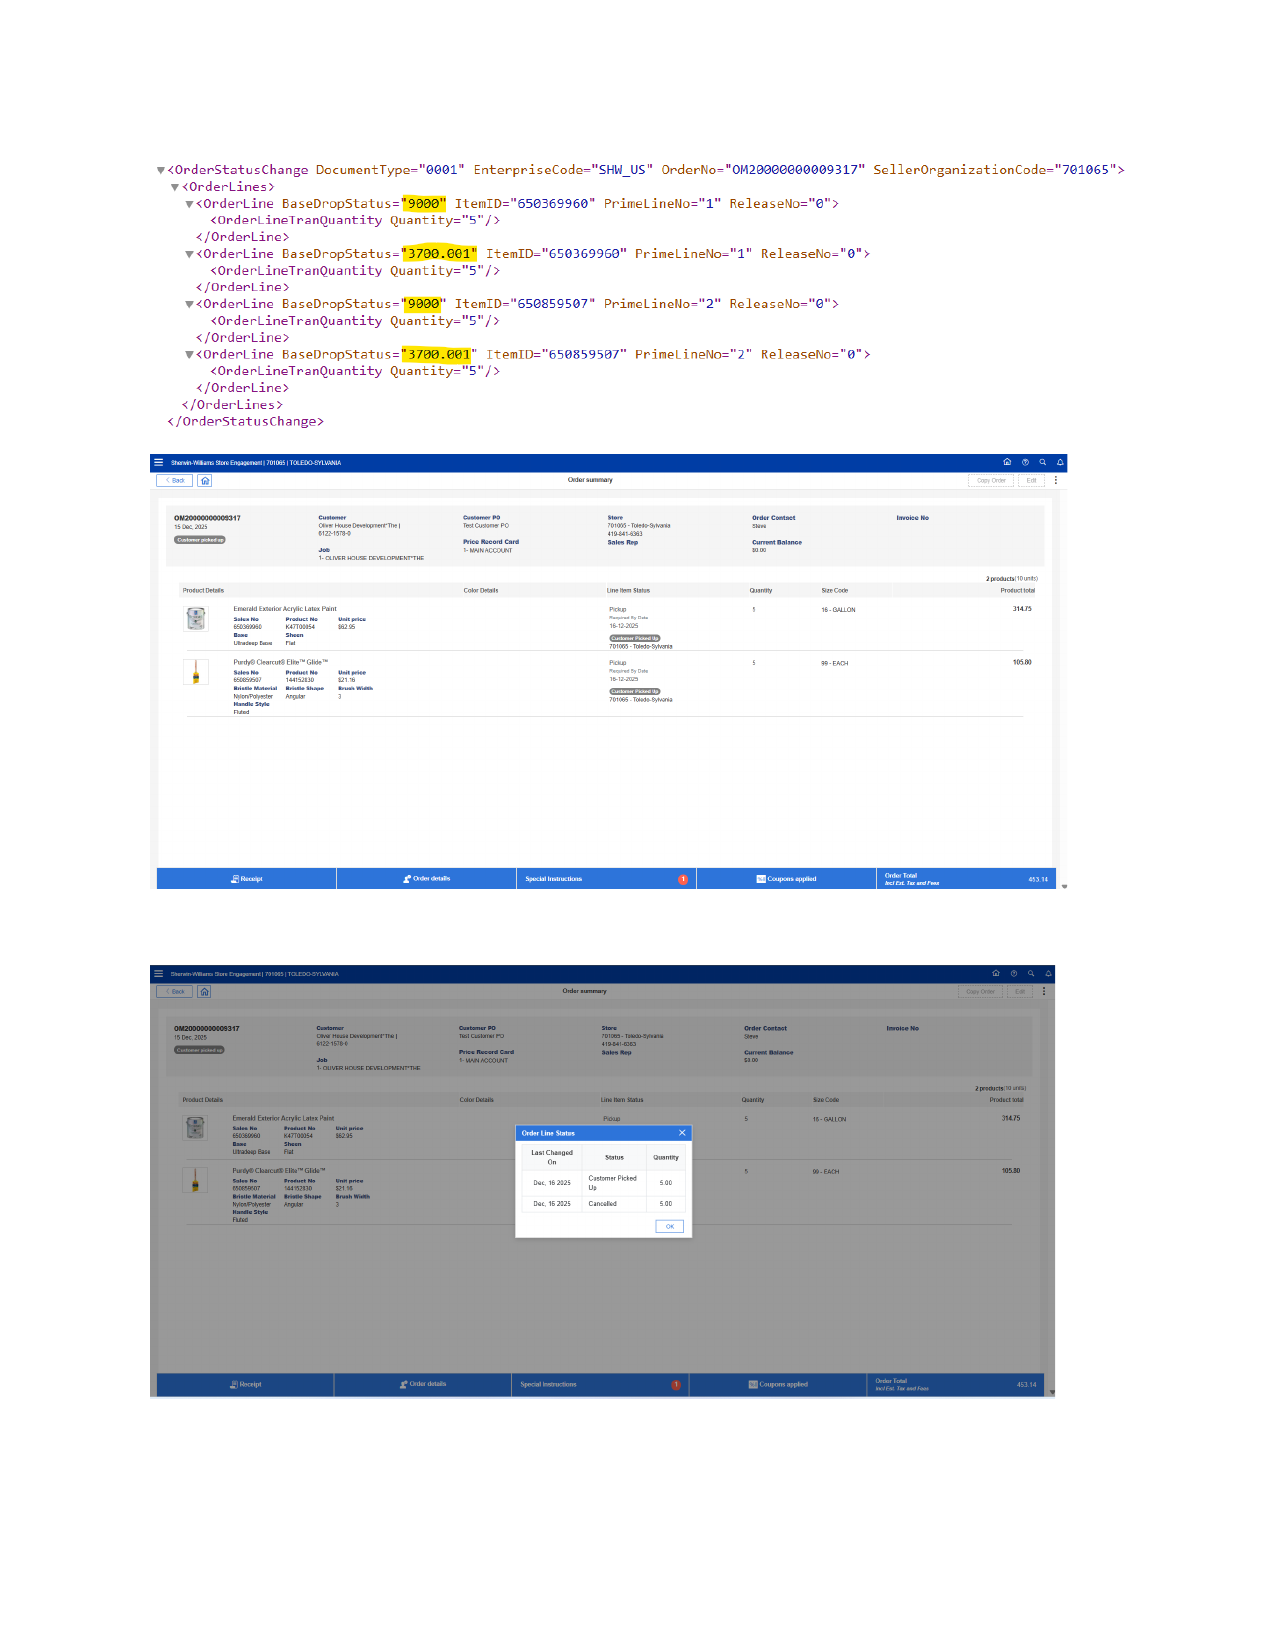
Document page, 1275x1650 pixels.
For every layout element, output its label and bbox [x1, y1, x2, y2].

picture [150, 150, 1125, 433]
picture [150, 965, 1055, 1399]
picture [150, 454, 1068, 889]
